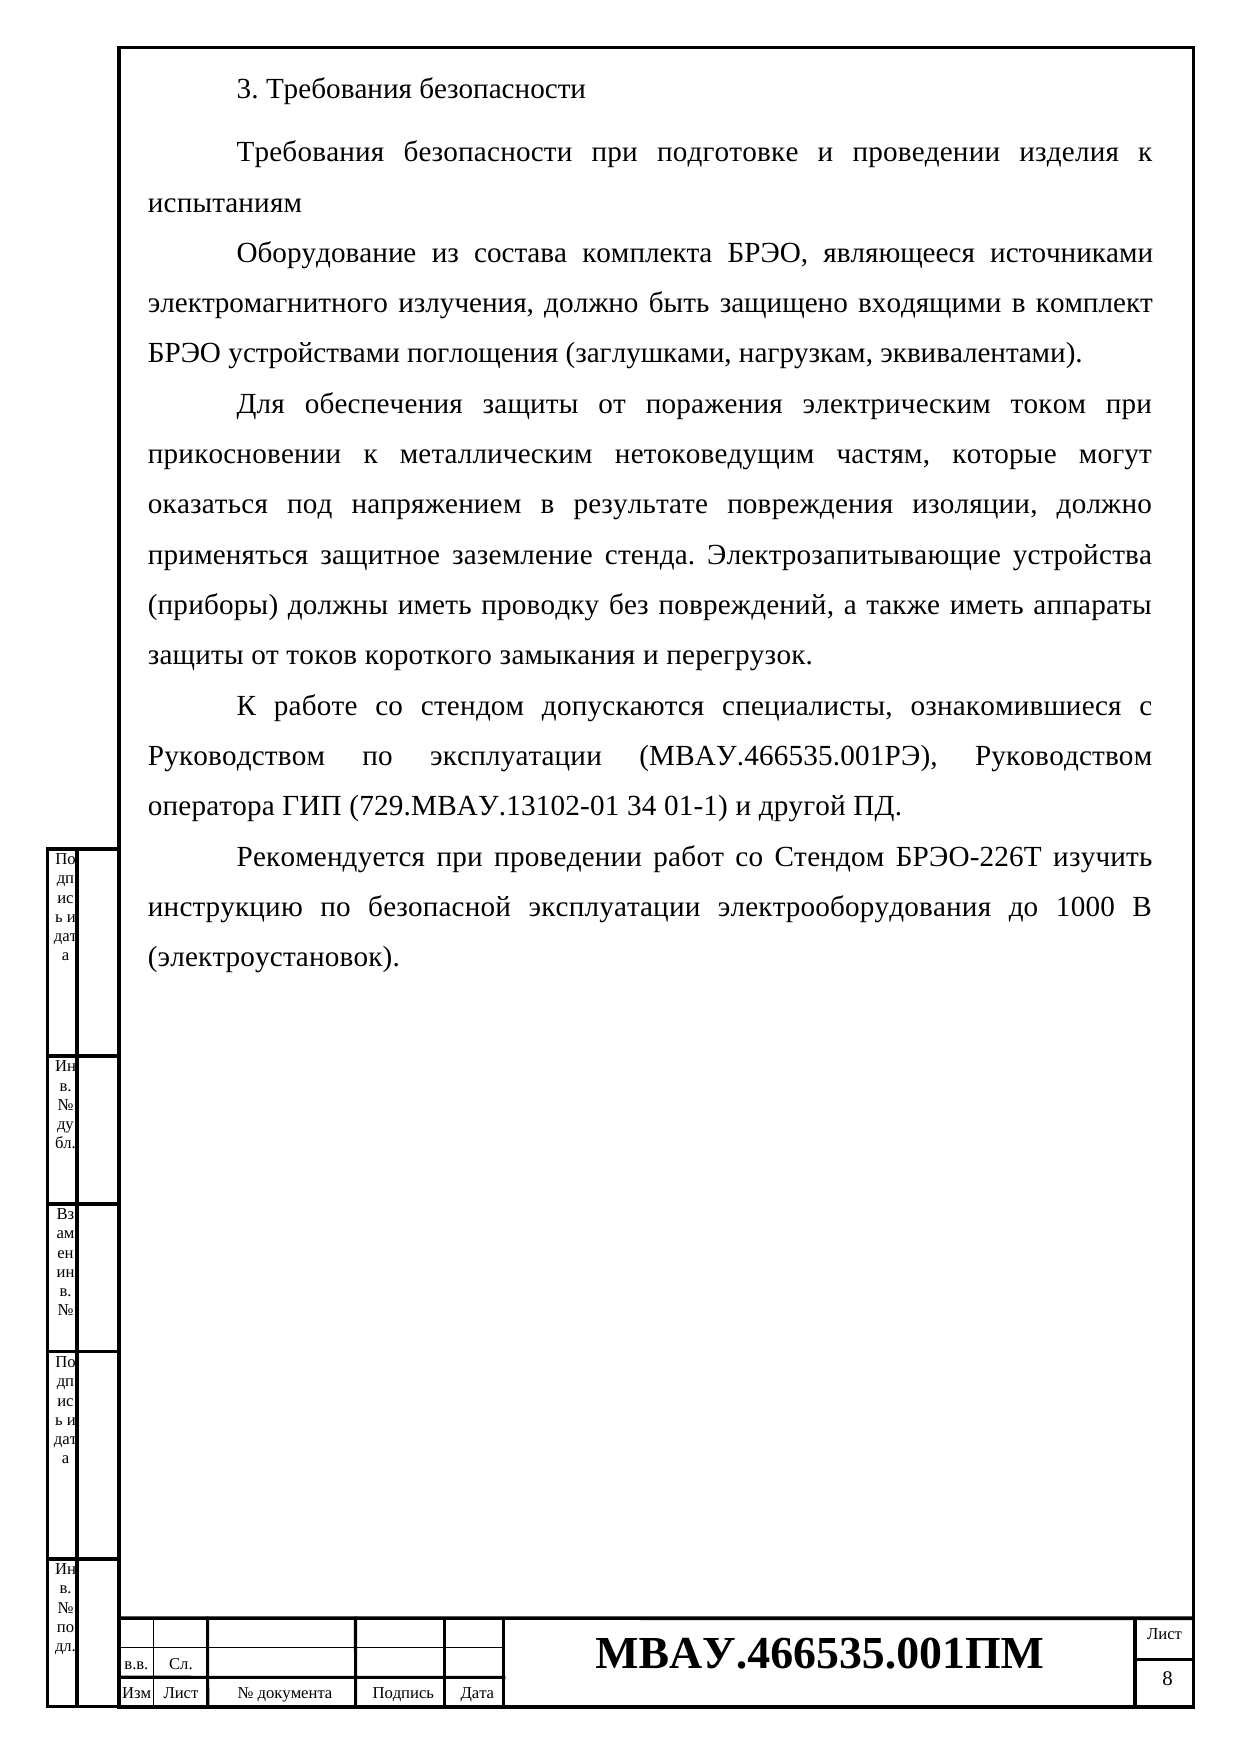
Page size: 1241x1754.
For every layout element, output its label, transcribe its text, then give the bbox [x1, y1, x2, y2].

text Рекомендуется при проведении работ со Стендом БРЭО-226Т изучить инструкцию по безопасной эксплуатации электрооборудования до 1000 В (электроустановок). [148, 839, 1154, 973]
list Требования безопасности [148, 72, 1154, 105]
text Для обеспечения защиты от поражения электрическим током при прикосновении к металлическим нетоковедущим частям, которые могут оказаться под напряжением в результате повреждения изоляции, должно применяться защитное заземление стенда. Электрозапитывающие устройства (приборы) должны иметь проводку без повреждений, а также иметь аппараты защиты от токов короткого замыкания и перегрузок. [148, 386, 1154, 671]
text К работе со стендом допускаются специалисты, ознакомившиеся с Руководством по эксплуатации (МВАУ.466535.001РЭ), Руководством оператора ГИП (729.МВАУ.13102-01 34 01-1) и другой ПД. [148, 688, 1154, 822]
text Требования безопасности при подготовке и проведении изделия к испытаниям [148, 134, 1154, 218]
text Оборудование из состава комплекта БРЭО, являющееся источниками электромагнитного излучения, должно быть защищено входящими в комплект БРЭО устройствами поглощения (заглушками, нагрузкам, эквивалентами). [148, 235, 1154, 369]
